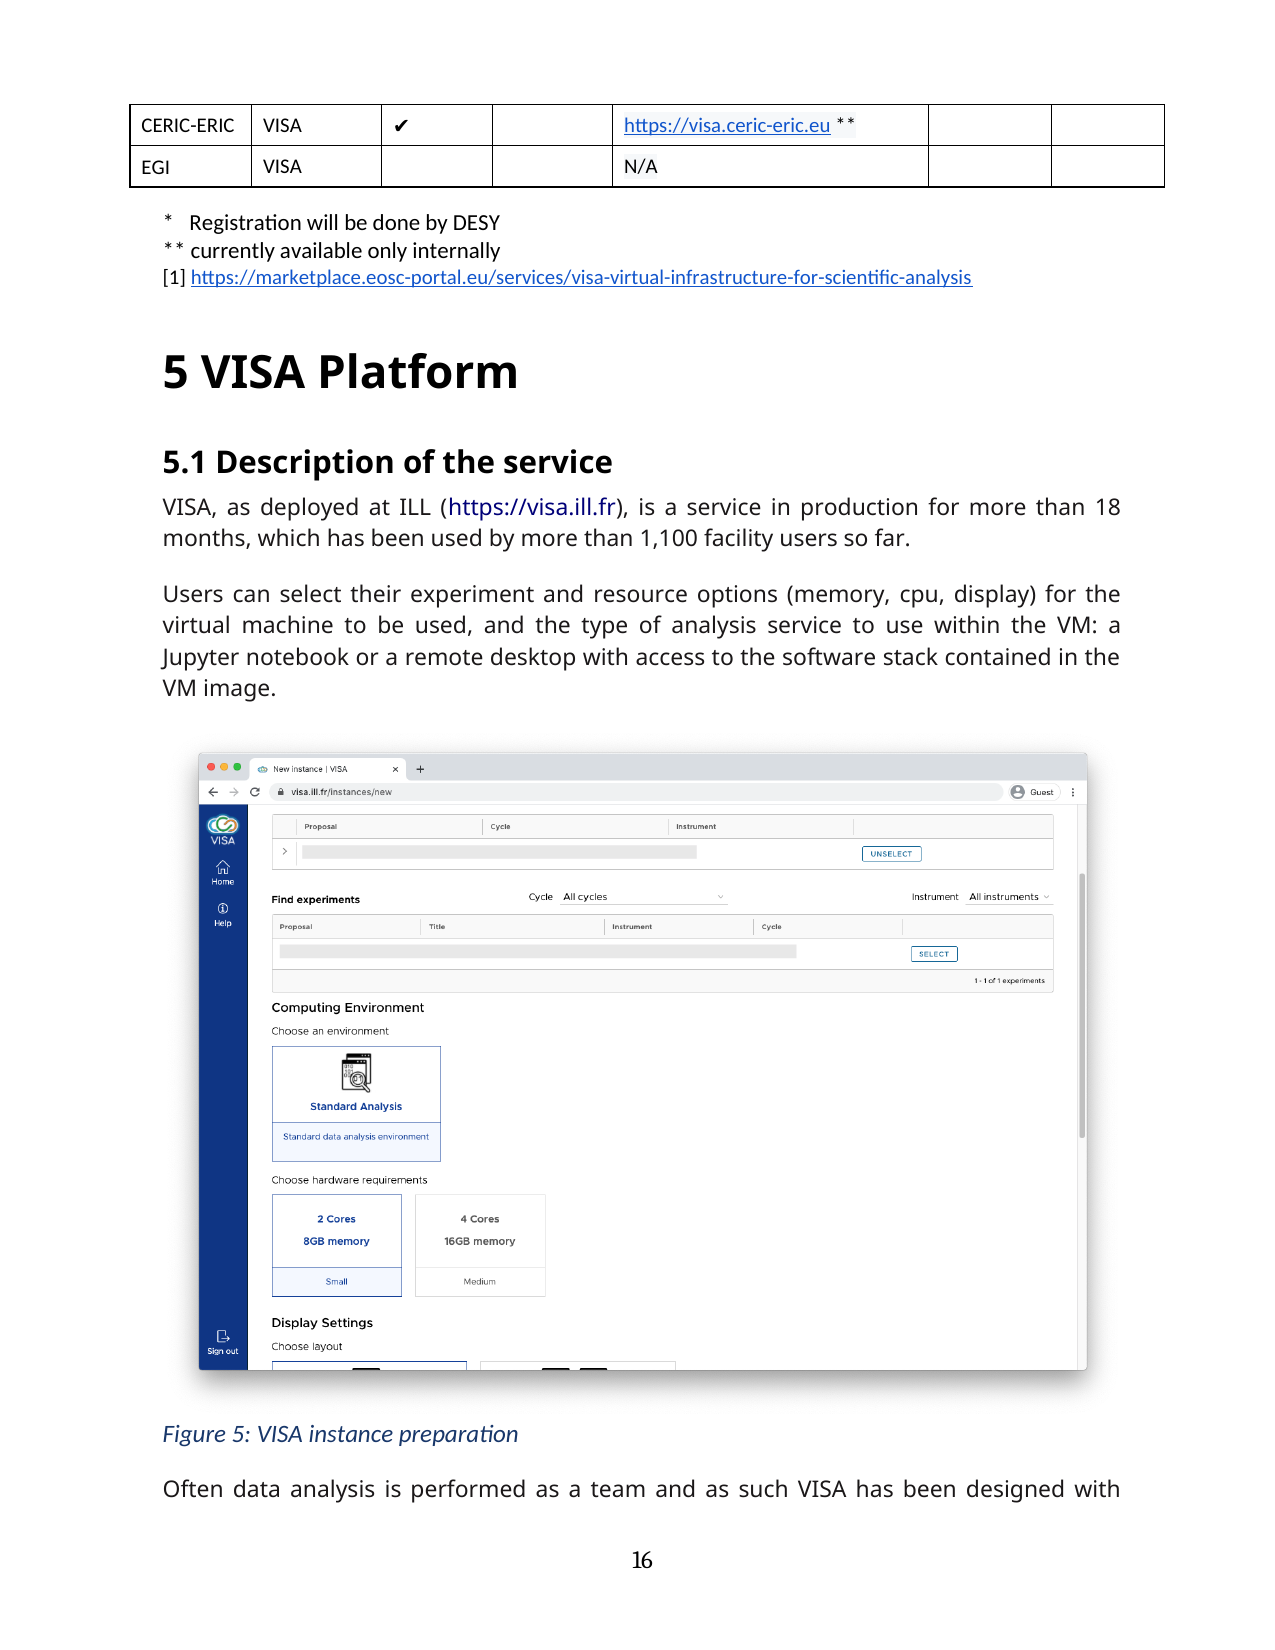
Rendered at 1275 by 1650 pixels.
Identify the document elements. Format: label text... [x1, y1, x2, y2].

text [162, 1473, 1122, 1504]
table_cell ✔ [382, 105, 492, 145]
table_cell [493, 146, 612, 186]
table_cell VISA [252, 146, 381, 186]
table_cell N/A [613, 146, 928, 186]
picture [162, 728, 1123, 1418]
table_cell [929, 105, 1051, 145]
table_cell [1052, 105, 1164, 145]
text * Registration will be done by DESY [162, 208, 1122, 236]
text ** currently available only internally [162, 236, 1122, 264]
table_cell https://visa.ceric-eric.eu ** [613, 105, 928, 145]
table_cell VISA [252, 105, 381, 145]
table_cell EGI [131, 146, 251, 186]
table_cell [493, 105, 612, 145]
table_cell [382, 146, 492, 186]
text VISA, as deployed at ILL (https://visa.ill.fr), is a service in production for more than 18 months, which has been used by more than 1,100 facility users so far. [162, 491, 1122, 553]
text Figure 5: VISA instance preparation [162, 1418, 1122, 1448]
text Users can select their experiment and resource options (memory, cpu, display) for the virtual machine to be used, and the type of analysis service to use within the VM: a Jupyter notebook or a remote desktop with access to the software stack contained in the VM image. [162, 578, 1122, 703]
subtitle 5 VISA Platform [162, 340, 1122, 402]
table_cell [1052, 146, 1164, 186]
text [1] https://marketplace.eosc-portal.eu/services/visa-virtual-infrastructure-for-scientific-analysis [162, 264, 1122, 290]
subtitle 5.1 Description of the service [162, 440, 1122, 482]
table_cell CERIC-ERIC [131, 105, 251, 145]
table_cell [929, 146, 1051, 186]
